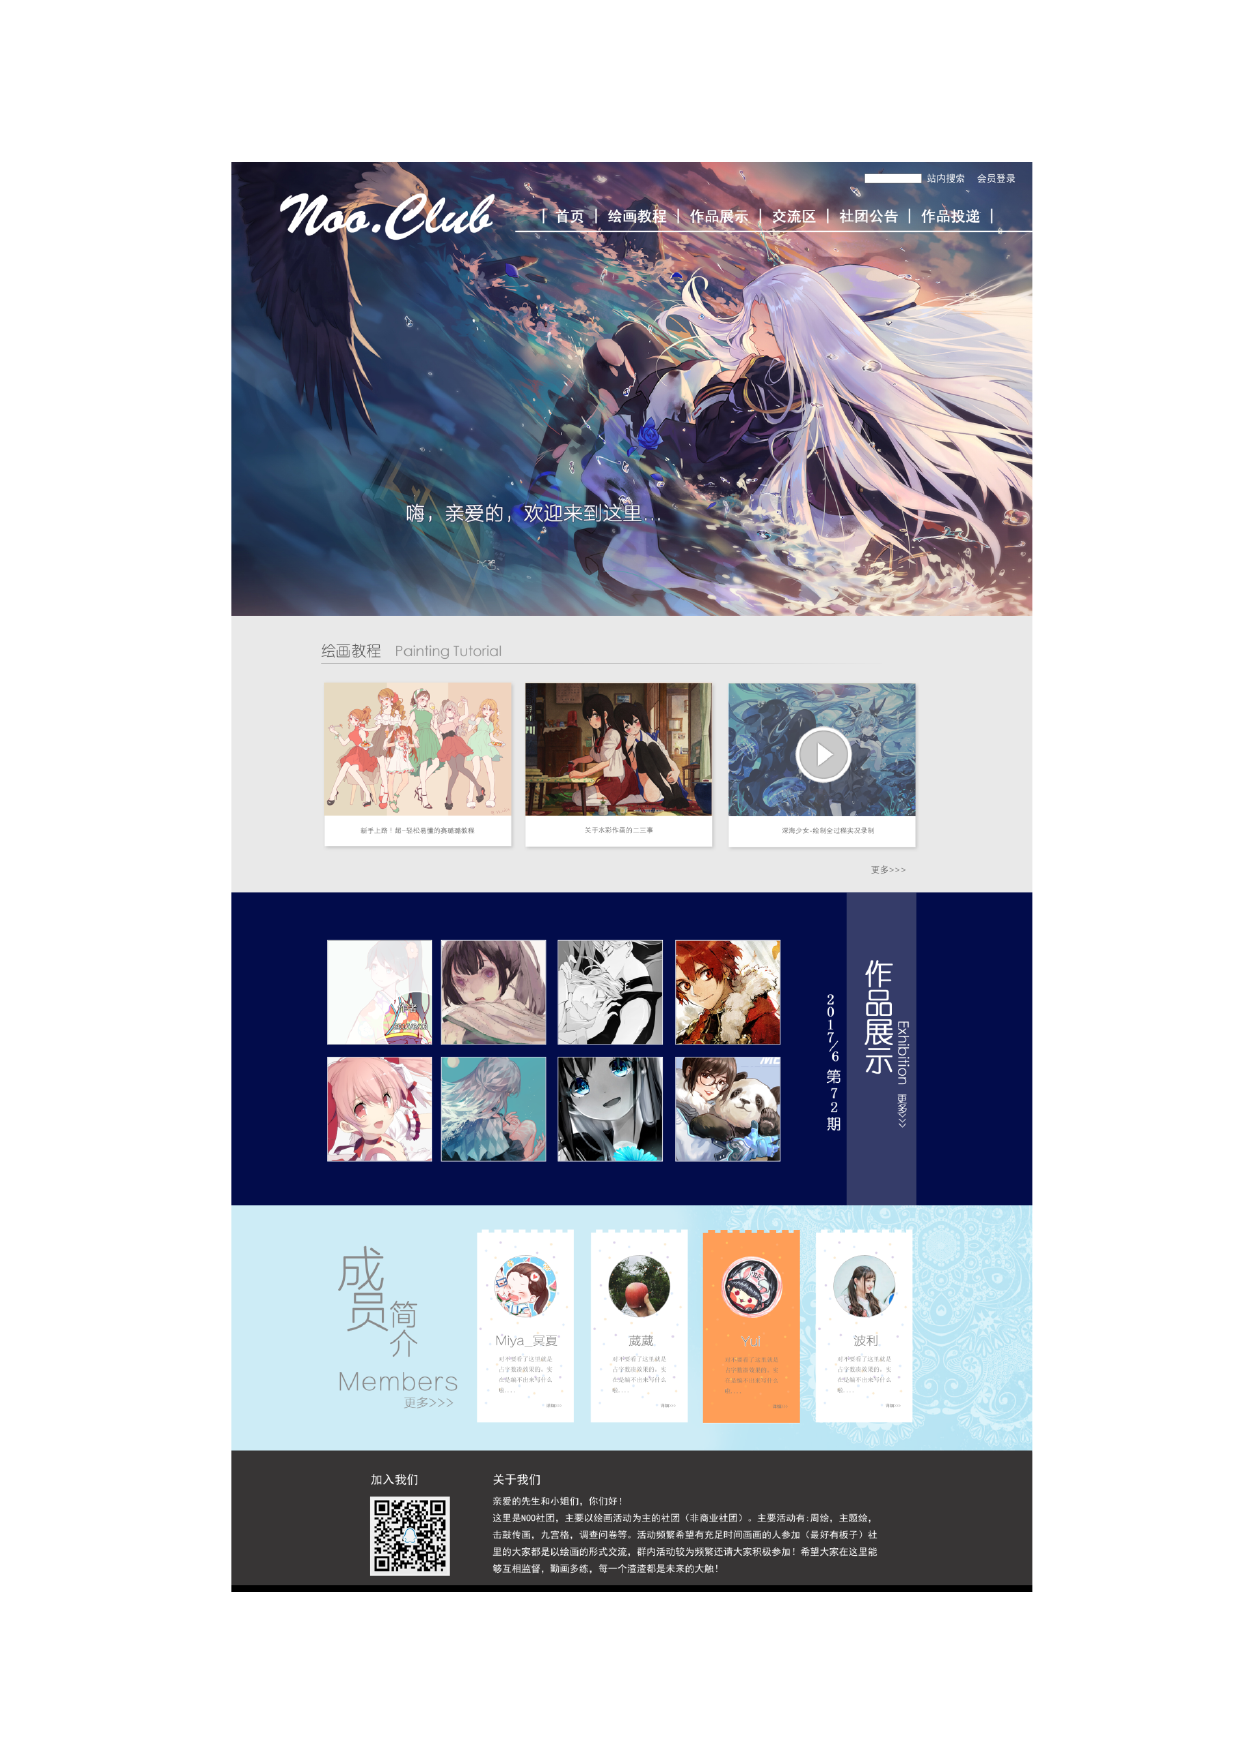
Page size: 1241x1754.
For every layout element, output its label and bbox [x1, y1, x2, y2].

picture [231, 162, 1033, 1592]
